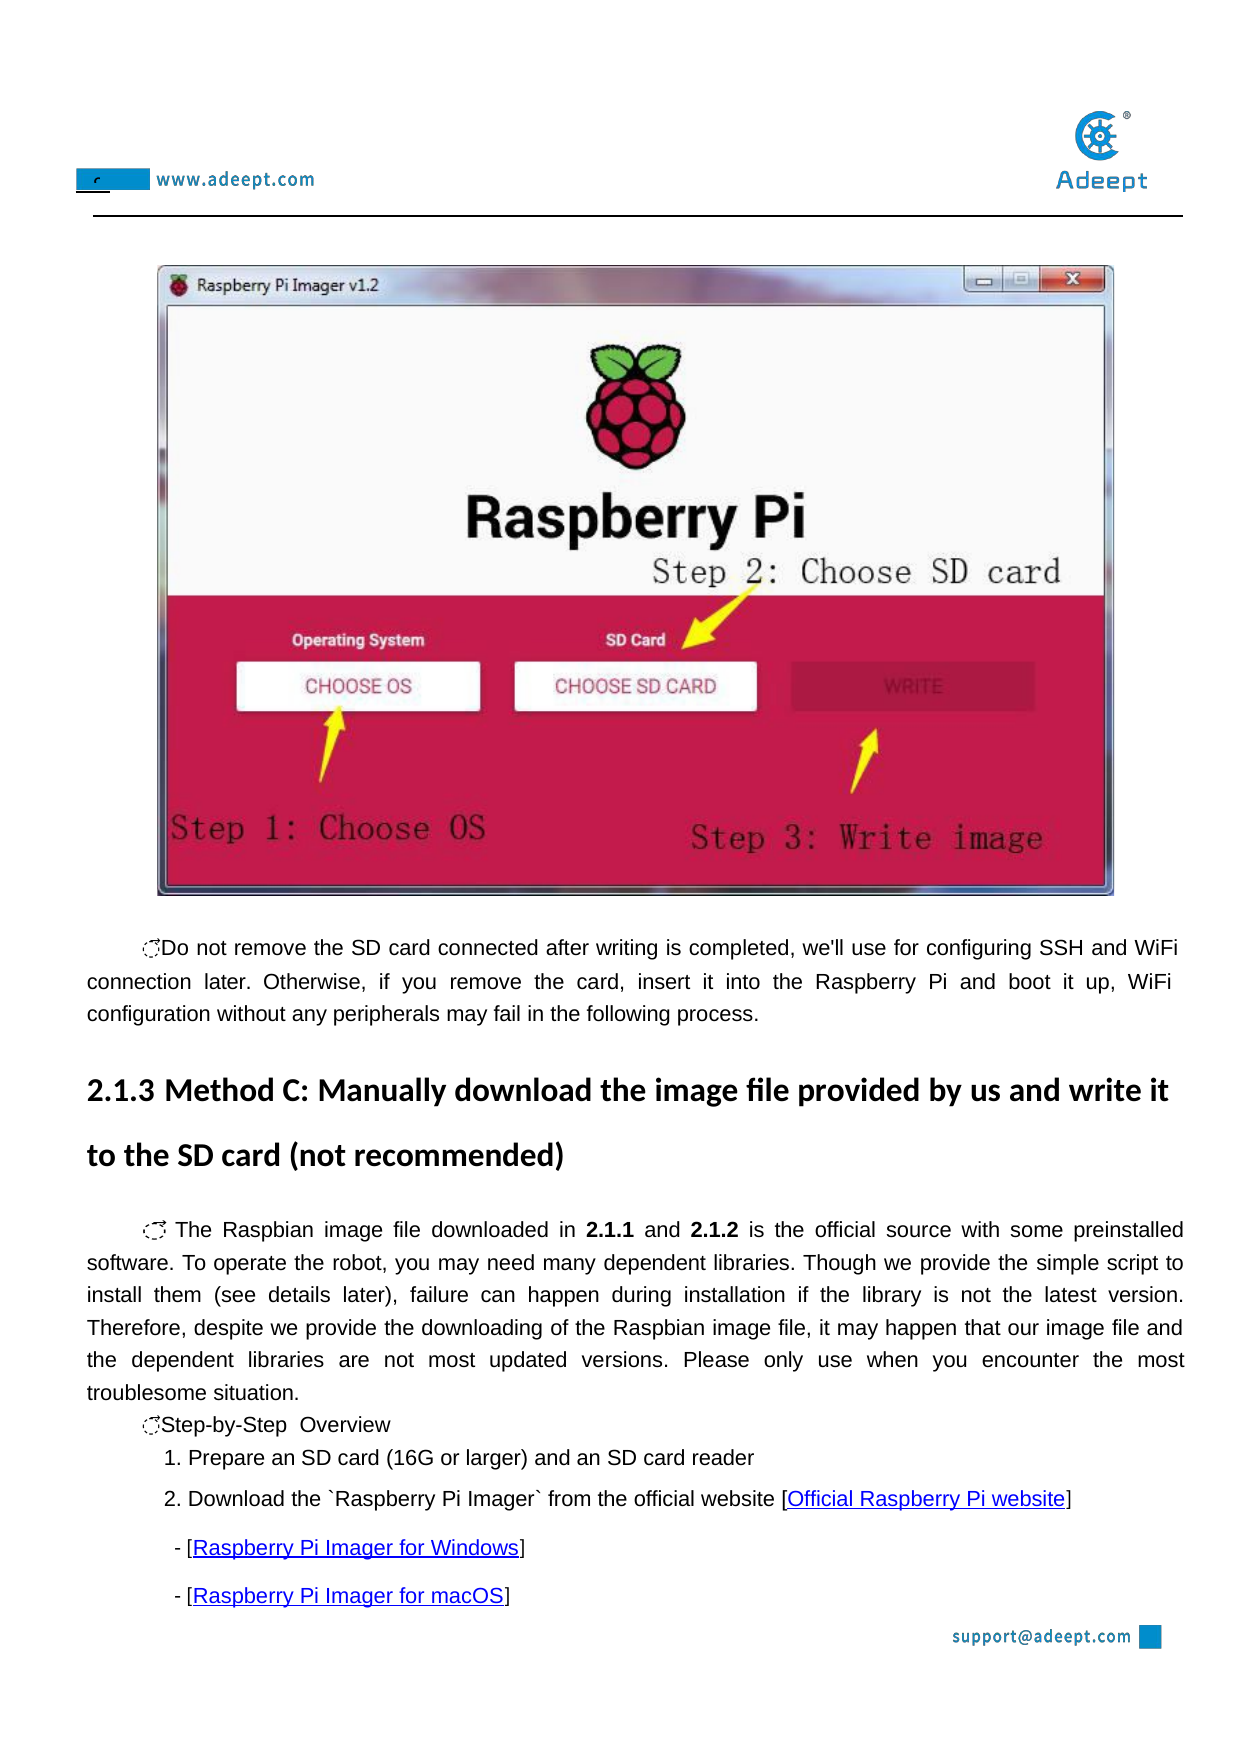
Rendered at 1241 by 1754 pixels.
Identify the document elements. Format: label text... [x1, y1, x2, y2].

picture [157, 265, 1115, 896]
picture [1056, 111, 1147, 192]
list Download the `Raspberry Pi Imager` from the official website [Official Raspberry Pi website] [163, 1485, 1196, 1512]
text ⃗Do not remove the SD card connected after writing is completed, we'll use for configuring SSH and WiFi [87, 927, 1196, 962]
list Prepare an SD card (16G or larger) and an SD card reader [87, 1445, 1196, 1470]
text connection later. Otherwise, if you remove the card, insert it into the Raspberry Pi and boot it up, WiFi configuration without any peripherals may fail in the following process. [87, 969, 1175, 1026]
text ⃗ The Raspbian image file downloaded in 2.1.1 and 2.1.2 is the official source with some preinstalled software. To operate the robot, you may need many dependent libraries. Though we provide the simple script to install them (see details later), failure can happen during installation if the library is not the latest version. Therefore, despite we provide the downloading of the Raspbian image file, it may happen that our image file and the dependent libraries are not most updated versions. Please only use when you encounter the most troublesome situation. [87, 1212, 1184, 1407]
picture [946, 1625, 1139, 1649]
list [Raspberry Pi Imager for macOS] [174, 1582, 1196, 1609]
text ⃗Step-by-Step Overview [141, 1407, 1196, 1439]
list Method C: Manually download the image file provided by us and write it to the SD card (not recommended) [87, 1069, 1175, 1175]
picture [75, 167, 343, 191]
list [Raspberry Pi Imager for Windows] [174, 1534, 1196, 1560]
